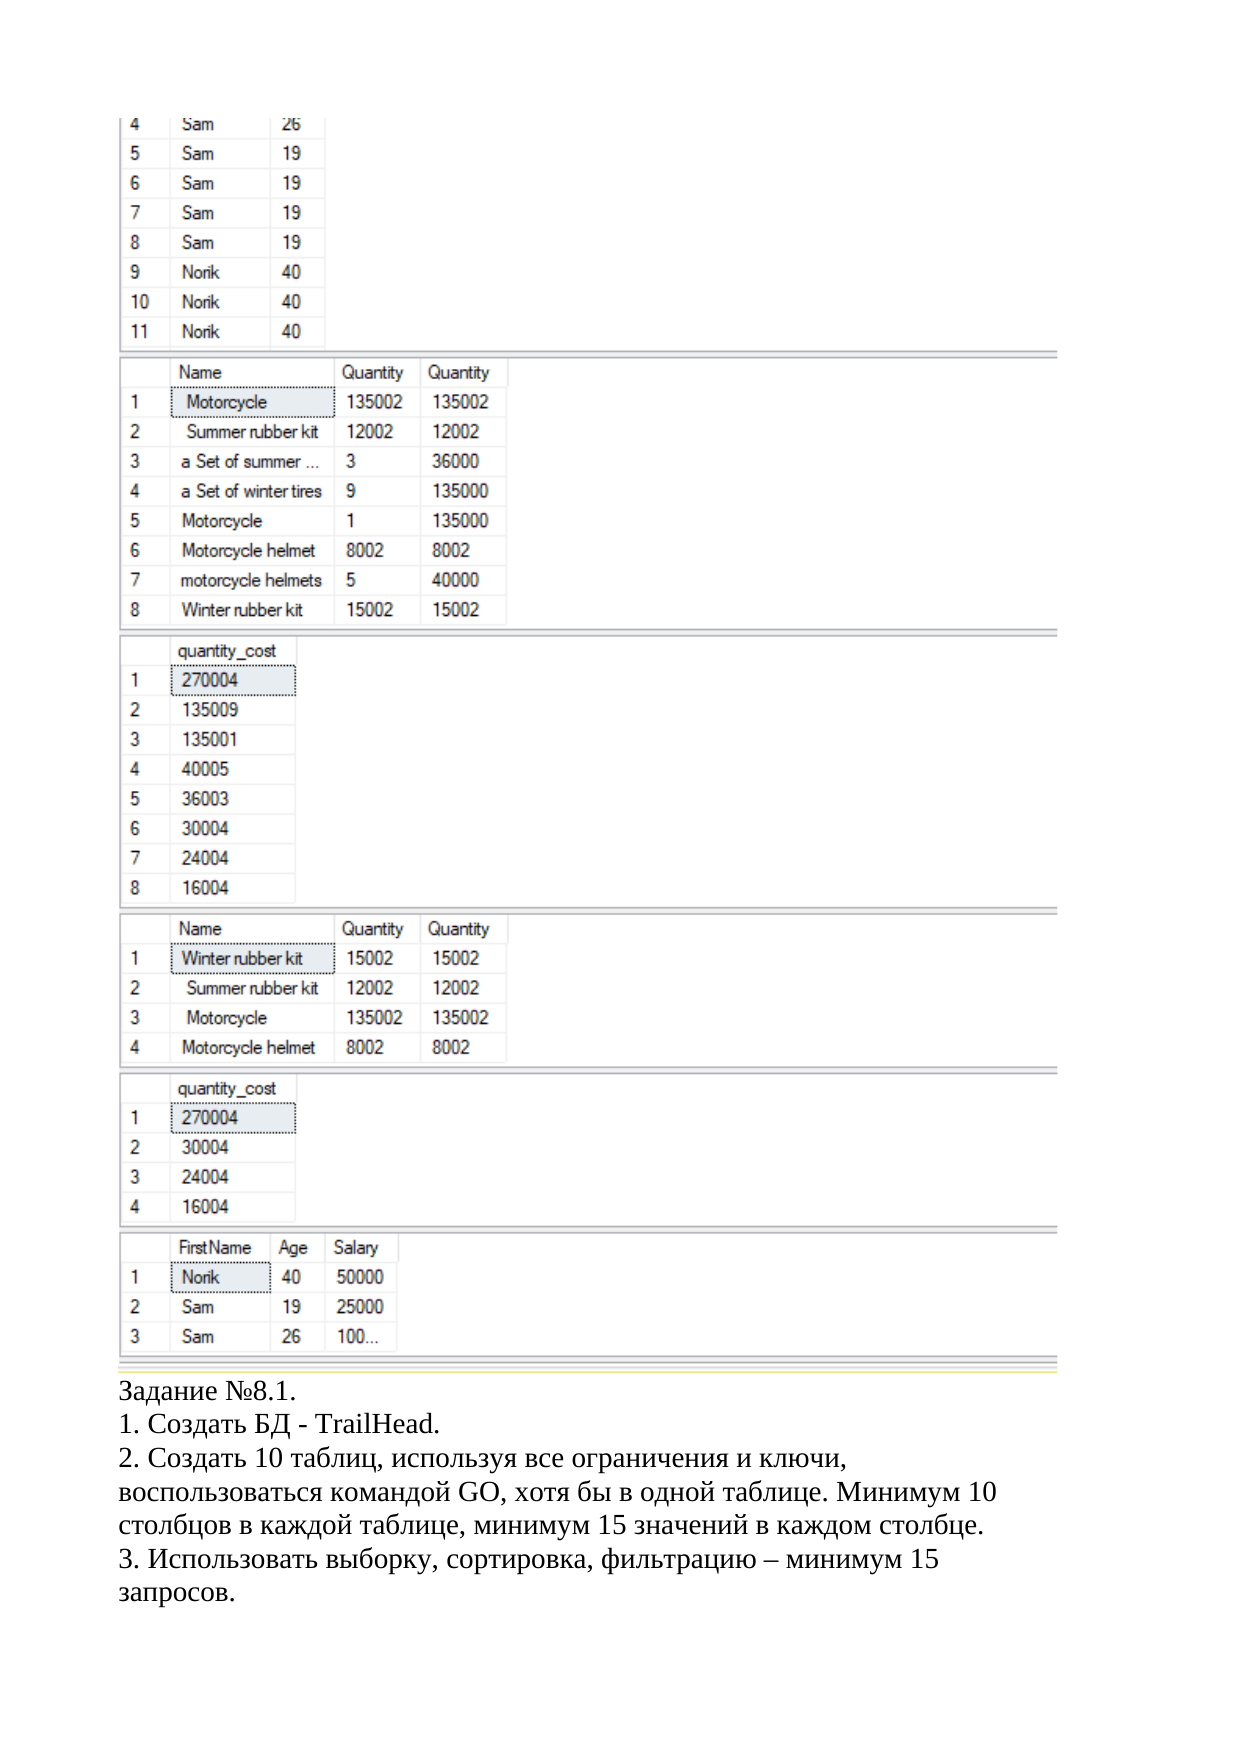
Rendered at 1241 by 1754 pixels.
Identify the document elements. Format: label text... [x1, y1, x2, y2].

text 2. Создать 10 таблиц, используя все ограничения и ключи, [118, 1440, 1122, 1474]
picture [118, 118, 1058, 1373]
text воспользоваться командой GO, хотя бы в одной таблице. Минимум 10 [118, 1474, 1122, 1507]
text столбцов в каждой таблице, минимум 15 значений в каждом столбце. [118, 1507, 1122, 1541]
text 1. Создать БД - TrailHead. [118, 1407, 1122, 1440]
text запросов. [118, 1574, 1122, 1608]
text 3. Использовать выборку, сортировка, фильтрацию – минимум 15 [118, 1541, 1122, 1574]
text Задание №8.1. [118, 1373, 1122, 1407]
